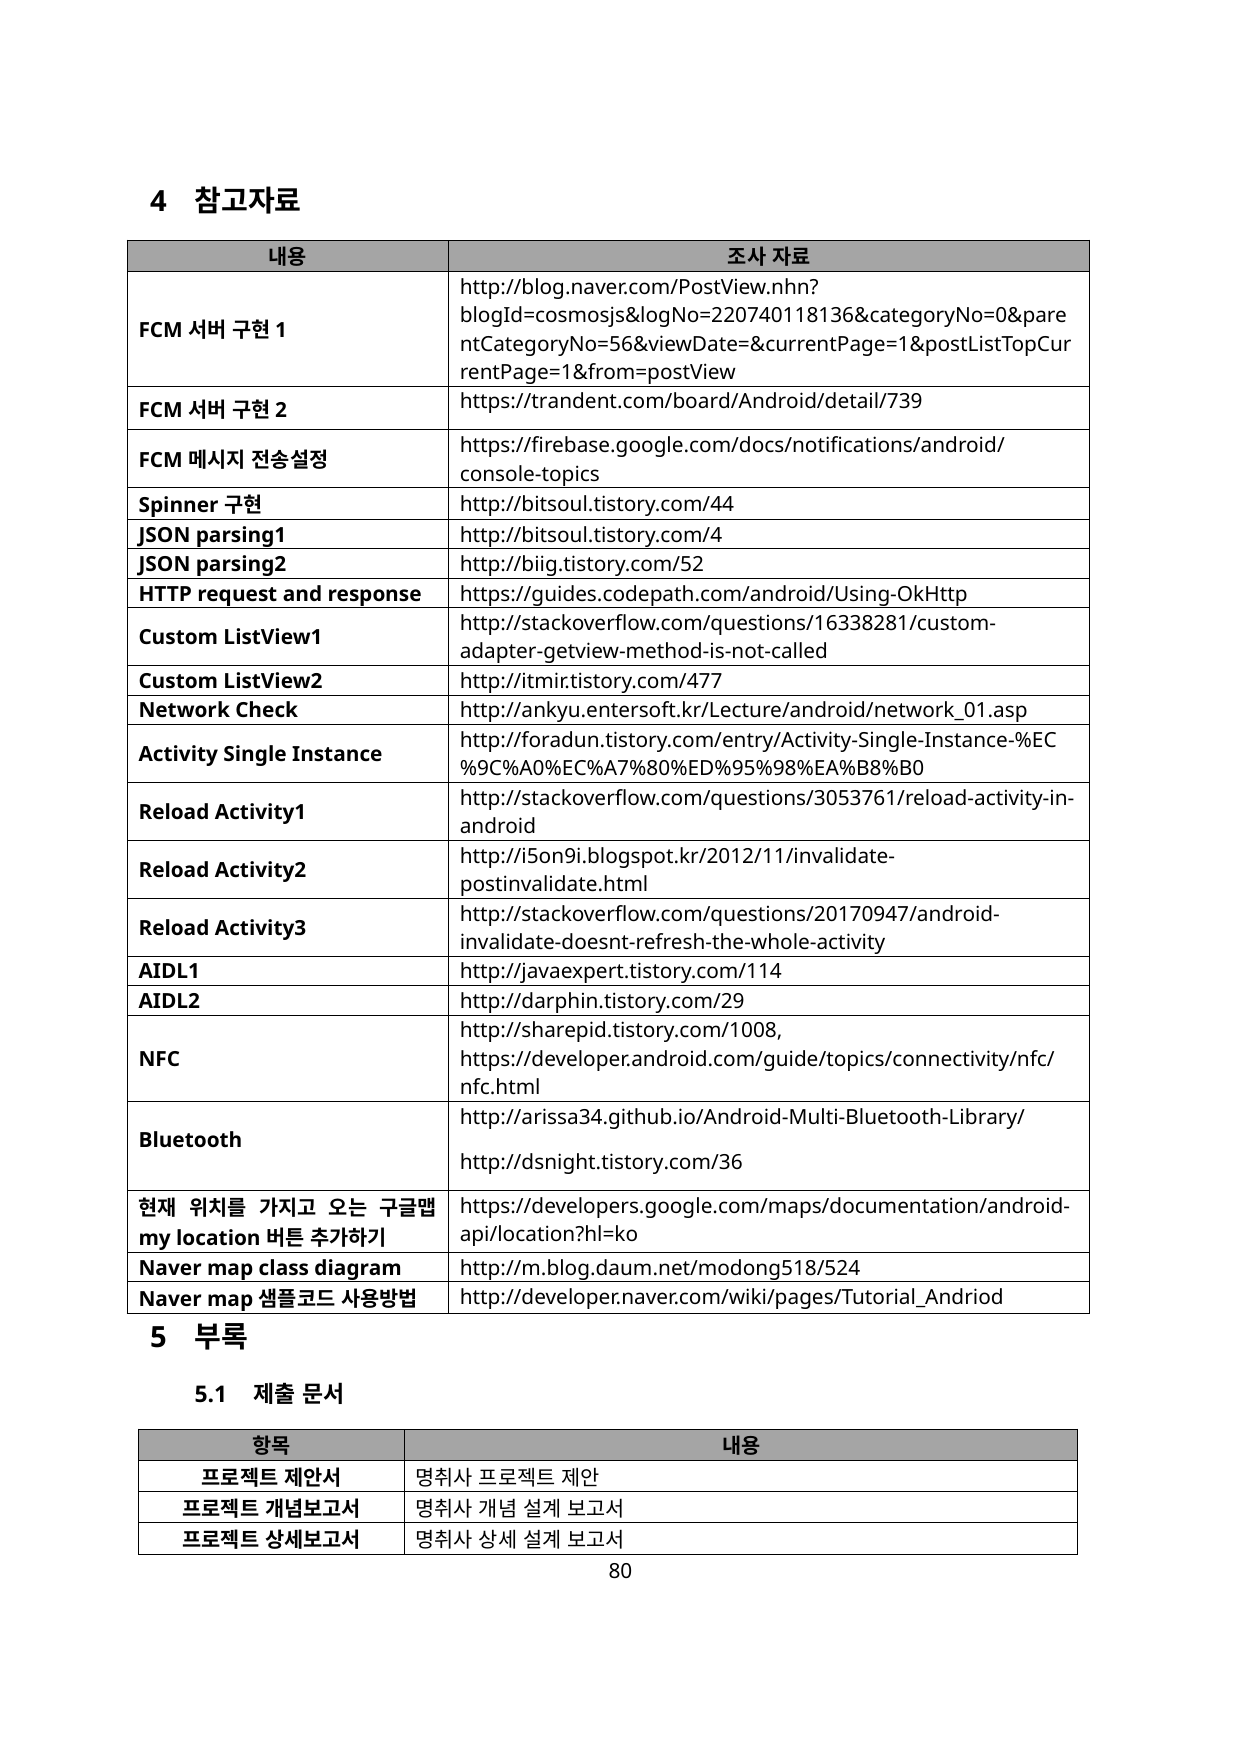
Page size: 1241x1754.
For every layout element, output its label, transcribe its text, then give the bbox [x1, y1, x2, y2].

table_cell 명취사 프로젝트 제안 [405, 1461, 1077, 1491]
table_cell http://bitsoul.tistory.com/4 [449, 520, 1089, 548]
table_cell 현재 위치를 가지고 오는 구글맵 my location 버튼 추가하기 [128, 1191, 448, 1252]
table_cell 프로젝트 개념보고서 [139, 1492, 404, 1522]
table_cell 프로젝트 상세보고서 [139, 1523, 404, 1553]
table_header 조사 자료 [449, 241, 1089, 271]
table_cell http://ankyu.entersoft.kr/Lecture/android/network_01.asp [449, 696, 1089, 724]
table_cell http://sharepid.tistory.com/1008, https://developer.android.com/guide/topics/connectivity/nfc/nfc.html [449, 1016, 1089, 1101]
list 제출 문서 [194, 1376, 1090, 1409]
table_cell https://guides.codepath.com/android/Using-OkHttp [449, 579, 1089, 607]
table_cell Reload Activity3 [128, 899, 448, 956]
table_header 항목 [139, 1430, 404, 1460]
table_cell https://developers.google.com/maps/documentation/android-api/location?hl=ko [449, 1191, 1089, 1252]
table_cell Bluetooth [128, 1102, 448, 1190]
table_cell 명취사 상세 설계 보고서 [405, 1523, 1077, 1553]
table_cell http://bitsoul.tistory.com/44 [449, 488, 1089, 519]
table_cell HTTP request and response [128, 579, 448, 607]
table_cell Custom ListView2 [128, 666, 448, 694]
table_cell JSON parsing1 [128, 520, 448, 548]
table_cell http://m.blog.daum.net/modong518/524 [449, 1253, 1089, 1281]
table_cell http://stackoverflow.com/questions/20170947/android-invalidate-doesnt-refresh-the-whole-activity [449, 899, 1089, 956]
table_cell https://firebase.google.com/docs/notifications/android/console-topics [449, 430, 1089, 487]
table_cell 프로젝트 제안서 [139, 1461, 404, 1491]
table_cell Network Check [128, 696, 448, 724]
list 참고자료 [150, 177, 1090, 219]
table_header 내용 [128, 241, 448, 271]
table_cell FCM 서버 구현1 [128, 272, 448, 386]
table_cell Spinner 구현 [128, 488, 448, 519]
table_cell Reload Activity2 [128, 841, 448, 898]
table_cell Custom ListView1 [128, 608, 448, 665]
table_cell JSON parsing2 [128, 549, 448, 578]
table_cell http://stackoverflow.com/questions/3053761/reload-activity-in-android [449, 783, 1089, 840]
table_cell http://arissa34.github.io/Android-Multi-Bluetooth-Library/ http://dsnight.tistory.com/36 [449, 1102, 1089, 1190]
table_cell Activity Single Instance [128, 725, 448, 782]
table_cell AIDL2 [128, 986, 448, 1014]
table_cell FCM 메시지 전송설정 [128, 430, 448, 487]
table_cell Naver map 샘플코드 사용방법 [128, 1282, 448, 1312]
table_cell FCM 서버 구현2 [128, 387, 448, 429]
table_cell http://stackoverflow.com/questions/16338281/custom-adapter-getview-method-is-not-called [449, 608, 1089, 665]
table_cell NFC [128, 1016, 448, 1101]
table_cell http://i5on9i.blogspot.kr/2012/11/invalidate-postinvalidate.html [449, 841, 1089, 898]
list 부록 [150, 1314, 1090, 1356]
table_cell https://trandent.com/board/Android/detail/739 [449, 387, 1089, 429]
table_cell http://developer.naver.com/wiki/pages/Tutorial_Andriod [449, 1282, 1089, 1312]
table_cell Naver map class diagram [128, 1253, 448, 1281]
table_cell http://biig.tistory.com/52 [449, 549, 1089, 578]
table_cell http://itmir.tistory.com/477 [449, 666, 1089, 694]
table_cell AIDL1 [128, 957, 448, 985]
table_cell http://blog.naver.com/PostView.nhn?blogId=cosmosjs&logNo=220740118136&categoryNo=0&parentCategoryNo=56&viewDate=&currentPage=1&postListTopCurrentPage=1&from=postView [449, 272, 1089, 386]
table_cell Reload Activity1 [128, 783, 448, 840]
table_cell http://darphin.tistory.com/29 [449, 986, 1089, 1014]
table_cell 명취사 개념 설계 보고서 [405, 1492, 1077, 1522]
table_header 내용 [405, 1430, 1077, 1460]
table_cell http://foradun.tistory.com/entry/Activity-Single-Instance-%EC%9C%A0%EC%A7%80%ED%95%98%EA%B8%B0 [449, 725, 1089, 782]
table_cell http://javaexpert.tistory.com/114 [449, 957, 1089, 985]
